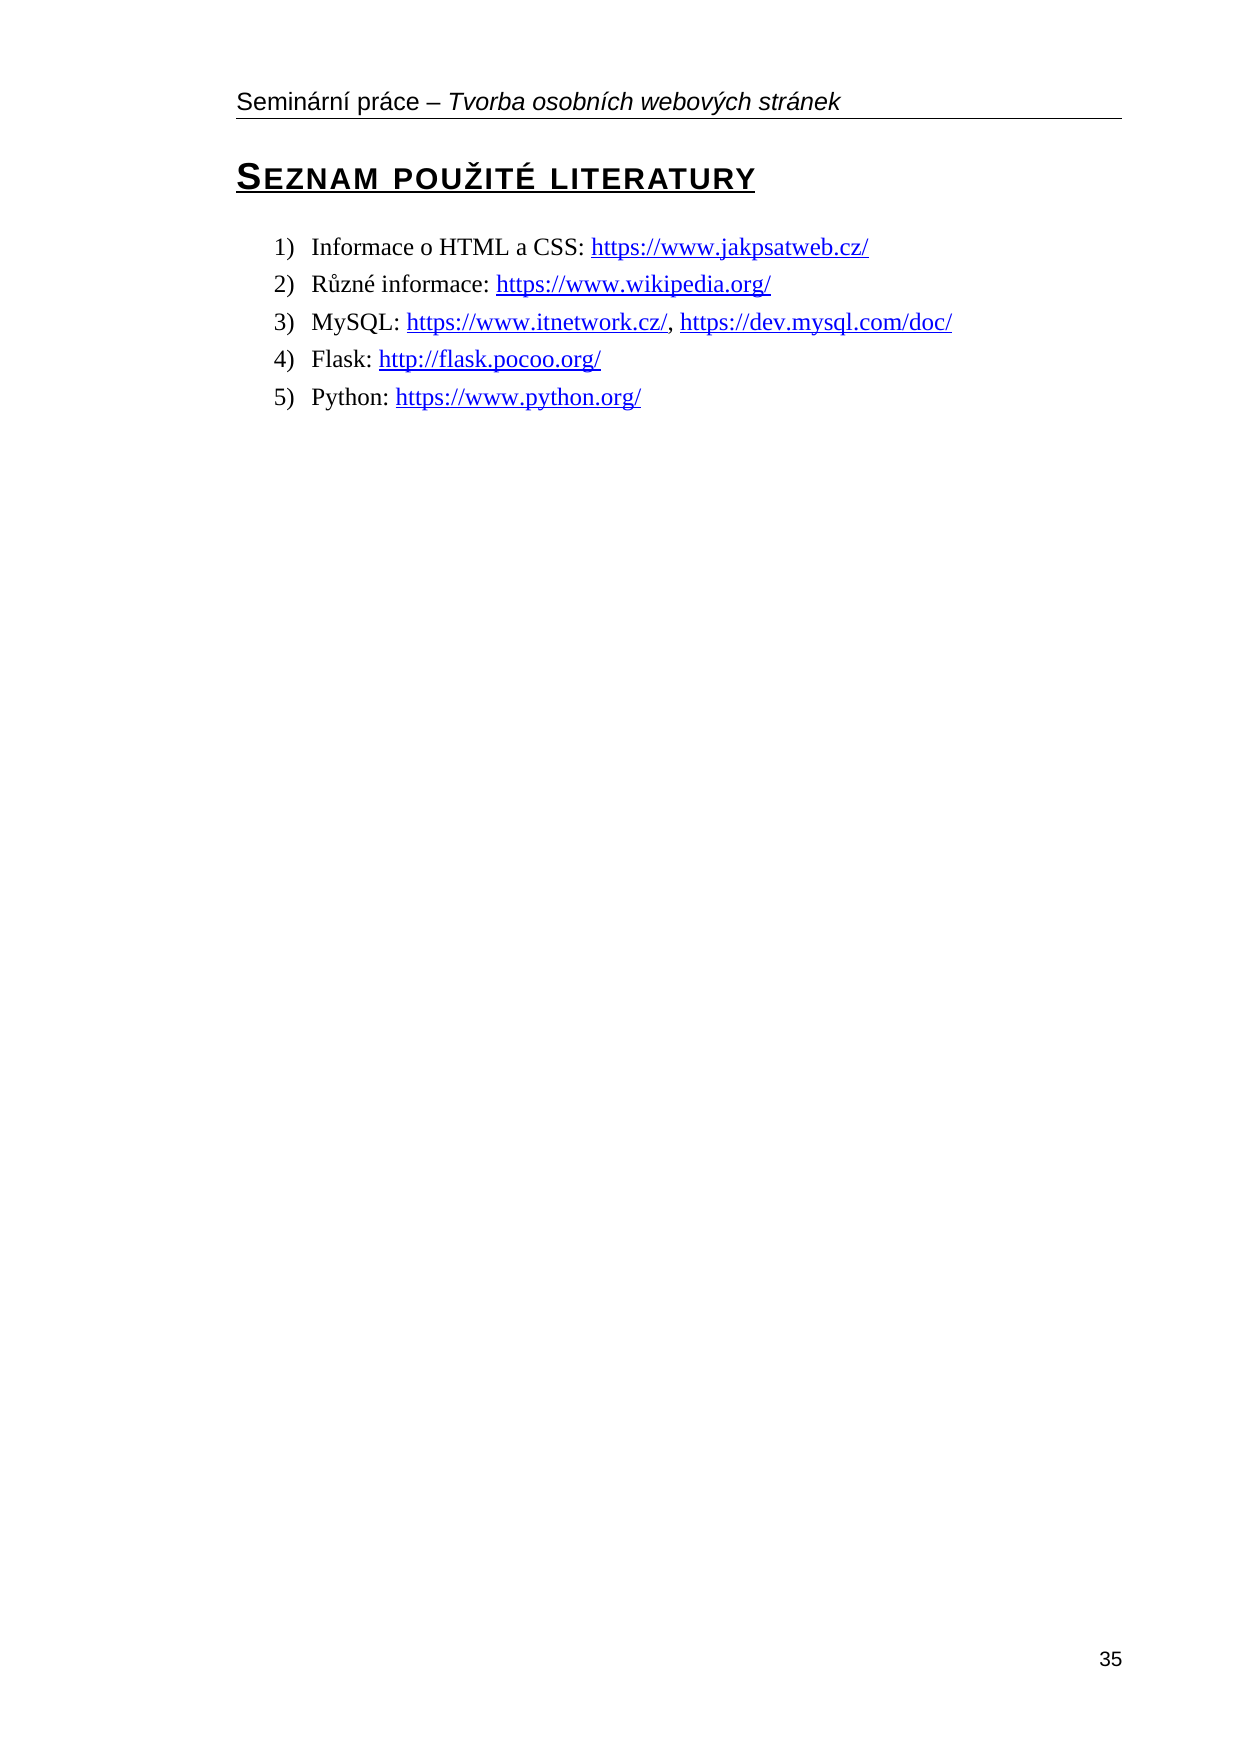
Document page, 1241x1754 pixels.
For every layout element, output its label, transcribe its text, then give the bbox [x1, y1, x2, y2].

list Různé informace: https://www.wikipedia.org/ [274, 262, 1122, 300]
list Informace o HTML a CSS: https://www.jakpsatweb.cz/ [274, 225, 1122, 262]
list Python: https://www.python.org/ [274, 375, 1122, 412]
subtitle Seznam použité literatury [236, 154, 1122, 197]
list Flask: http://flask.pocoo.org/ [274, 337, 1122, 375]
list MySQL: https://www.itnetwork.cz/, https://dev.mysql.com/doc/ [274, 300, 1122, 337]
